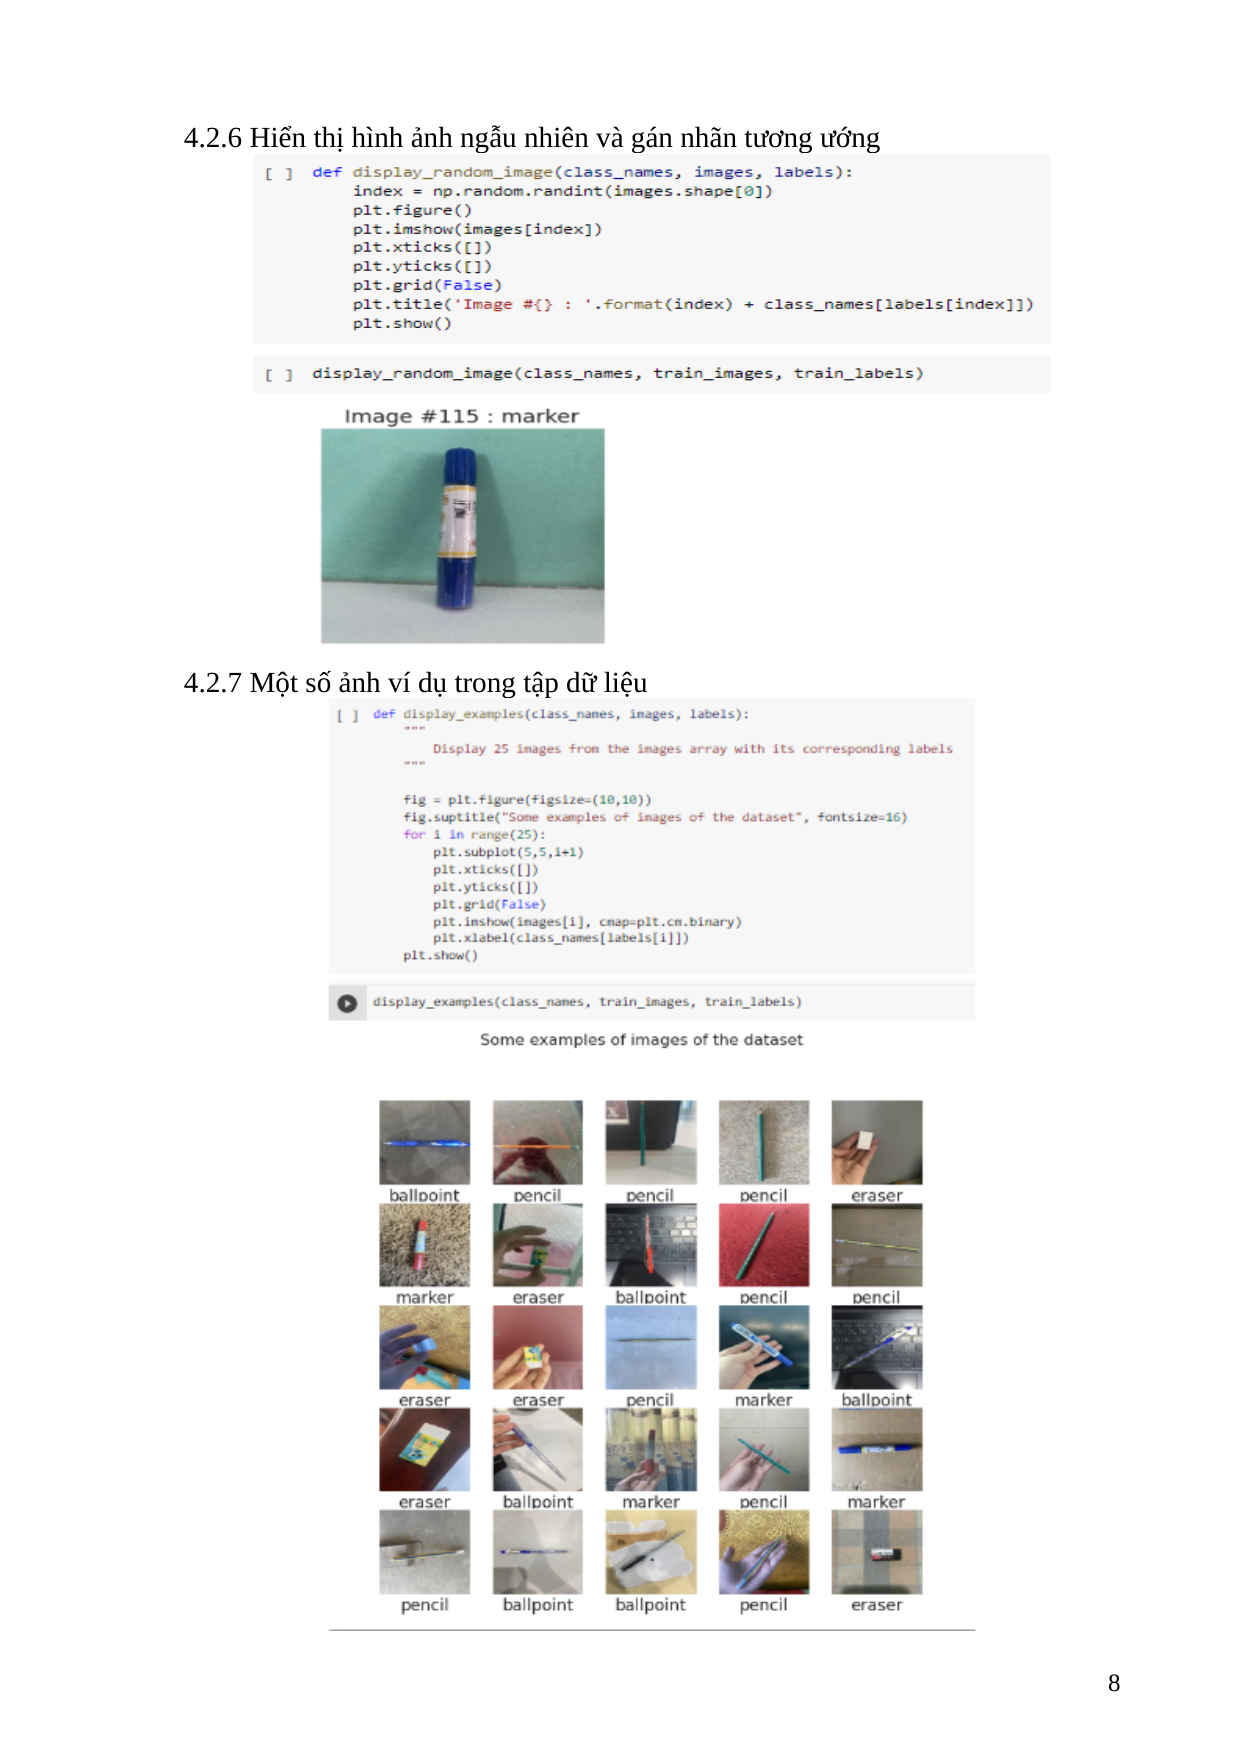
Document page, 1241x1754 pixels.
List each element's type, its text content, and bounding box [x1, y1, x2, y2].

picture [328, 698, 976, 1631]
picture [253, 153, 1051, 665]
text 4.2.6 Hiển thị hình ảnh ngẫu nhiên và gán nhãn tương ướng [184, 120, 1120, 153]
text 4.2.7 Một số ảnh ví dụ trong tập dữ liệu [184, 665, 1120, 698]
